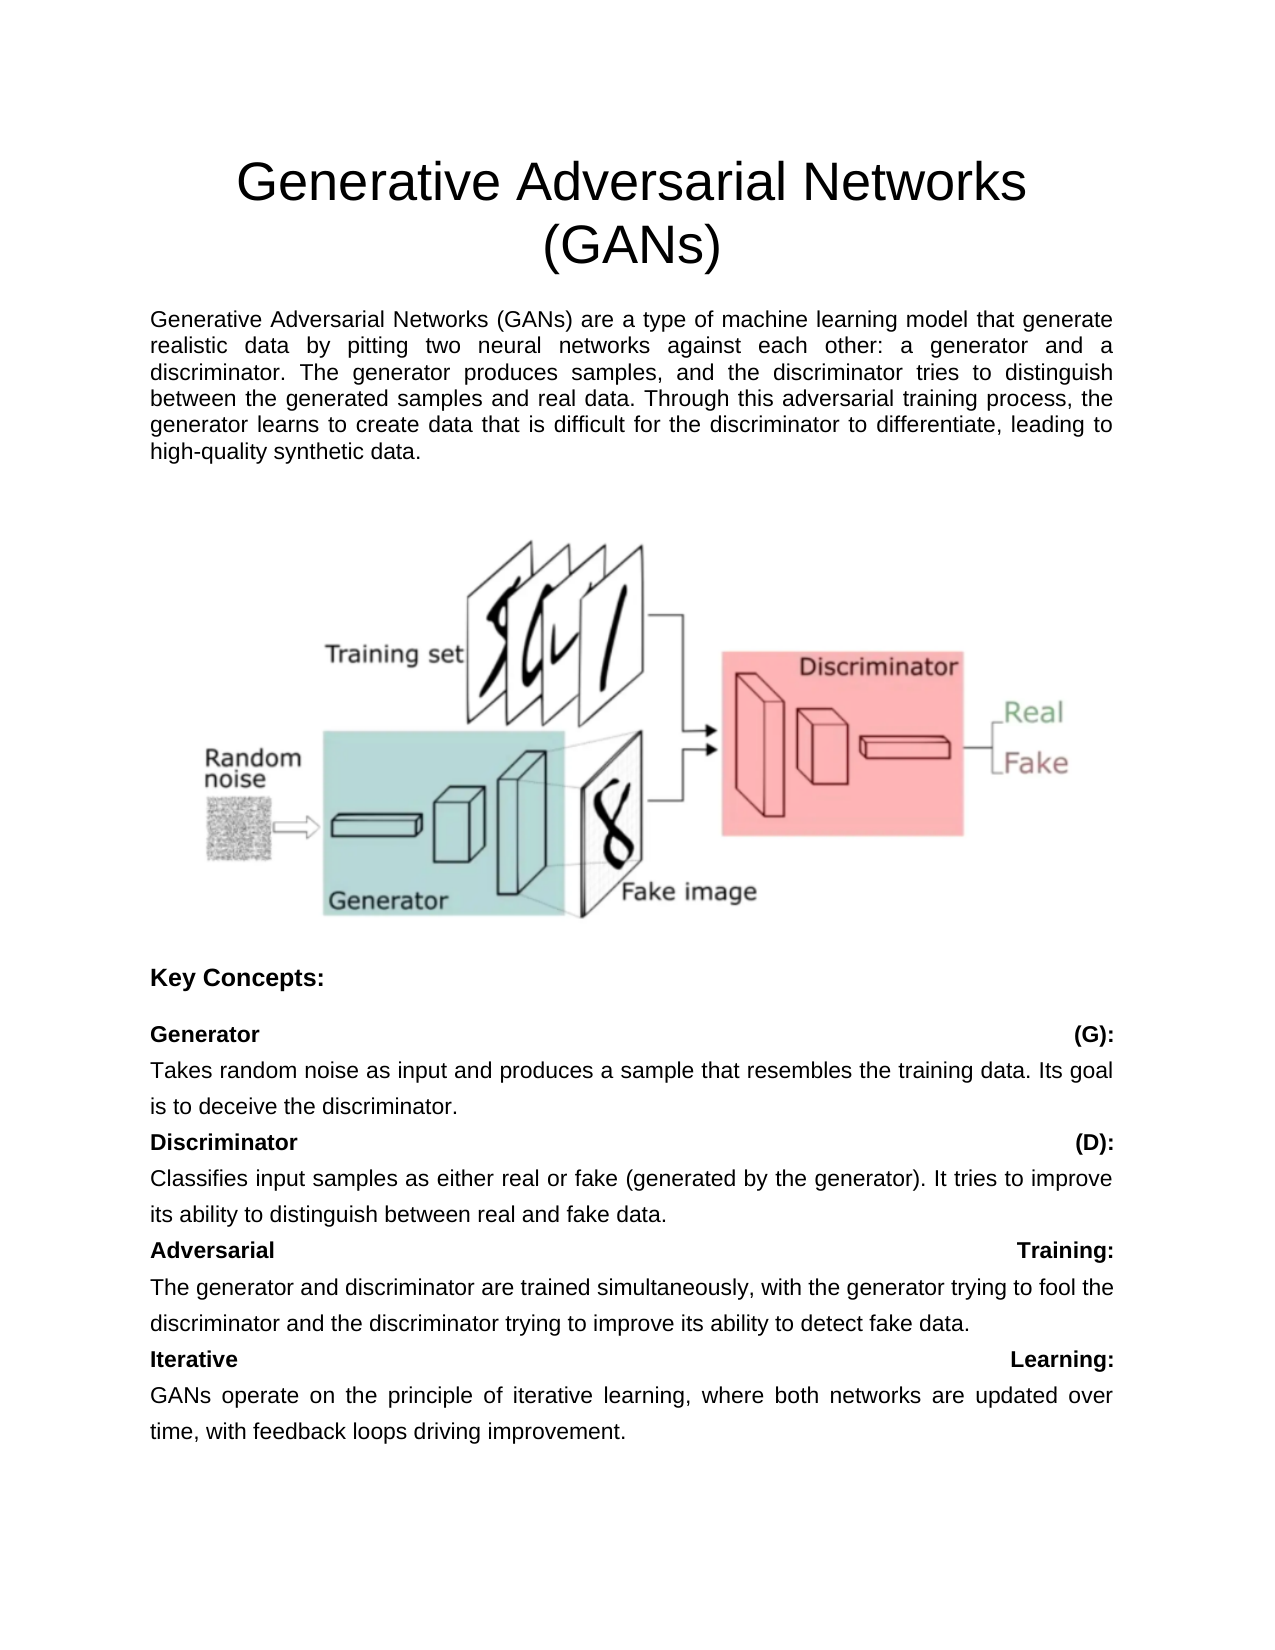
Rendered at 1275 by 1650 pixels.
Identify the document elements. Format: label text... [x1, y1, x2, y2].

text Adversarial Training: The generator and discriminator are trained simultaneously, with the generator trying to fool the discriminator and the discriminator trying to improve its ability to detect fake data. [150, 1237, 1114, 1336]
text Discriminator (D): Classifies input samples as either real or fake (generated by the generator). It tries to improve its ability to distinguish between real and fake data. [150, 1129, 1114, 1228]
text Generator (G): Takes random noise as input and produces a sample that resembles the training data. Its goal is to deceive the discriminator. [150, 1021, 1114, 1119]
text Iterative Learning: GANs operate on the principle of iterative learning, where both networks are updated over time, with feedback loops driving improvement. [150, 1346, 1114, 1444]
text Generative Adversarial Networks (GANs) are a type of machine learning model that generate realistic data by pitting two neural networks against each other: a generator and a discriminator. The generator produces samples, and the discriminator tries to distinguish between the generated samples and real data. Through this adversarial training process, the generator learns to create data that is difficult for the discriminator to differentiate, leading to high-quality synthetic data. [150, 306, 1114, 464]
title Key Concepts: [150, 963, 1125, 992]
picture [182, 495, 1082, 932]
title Generative Adversarial Networks (GANs) [150, 150, 1114, 274]
